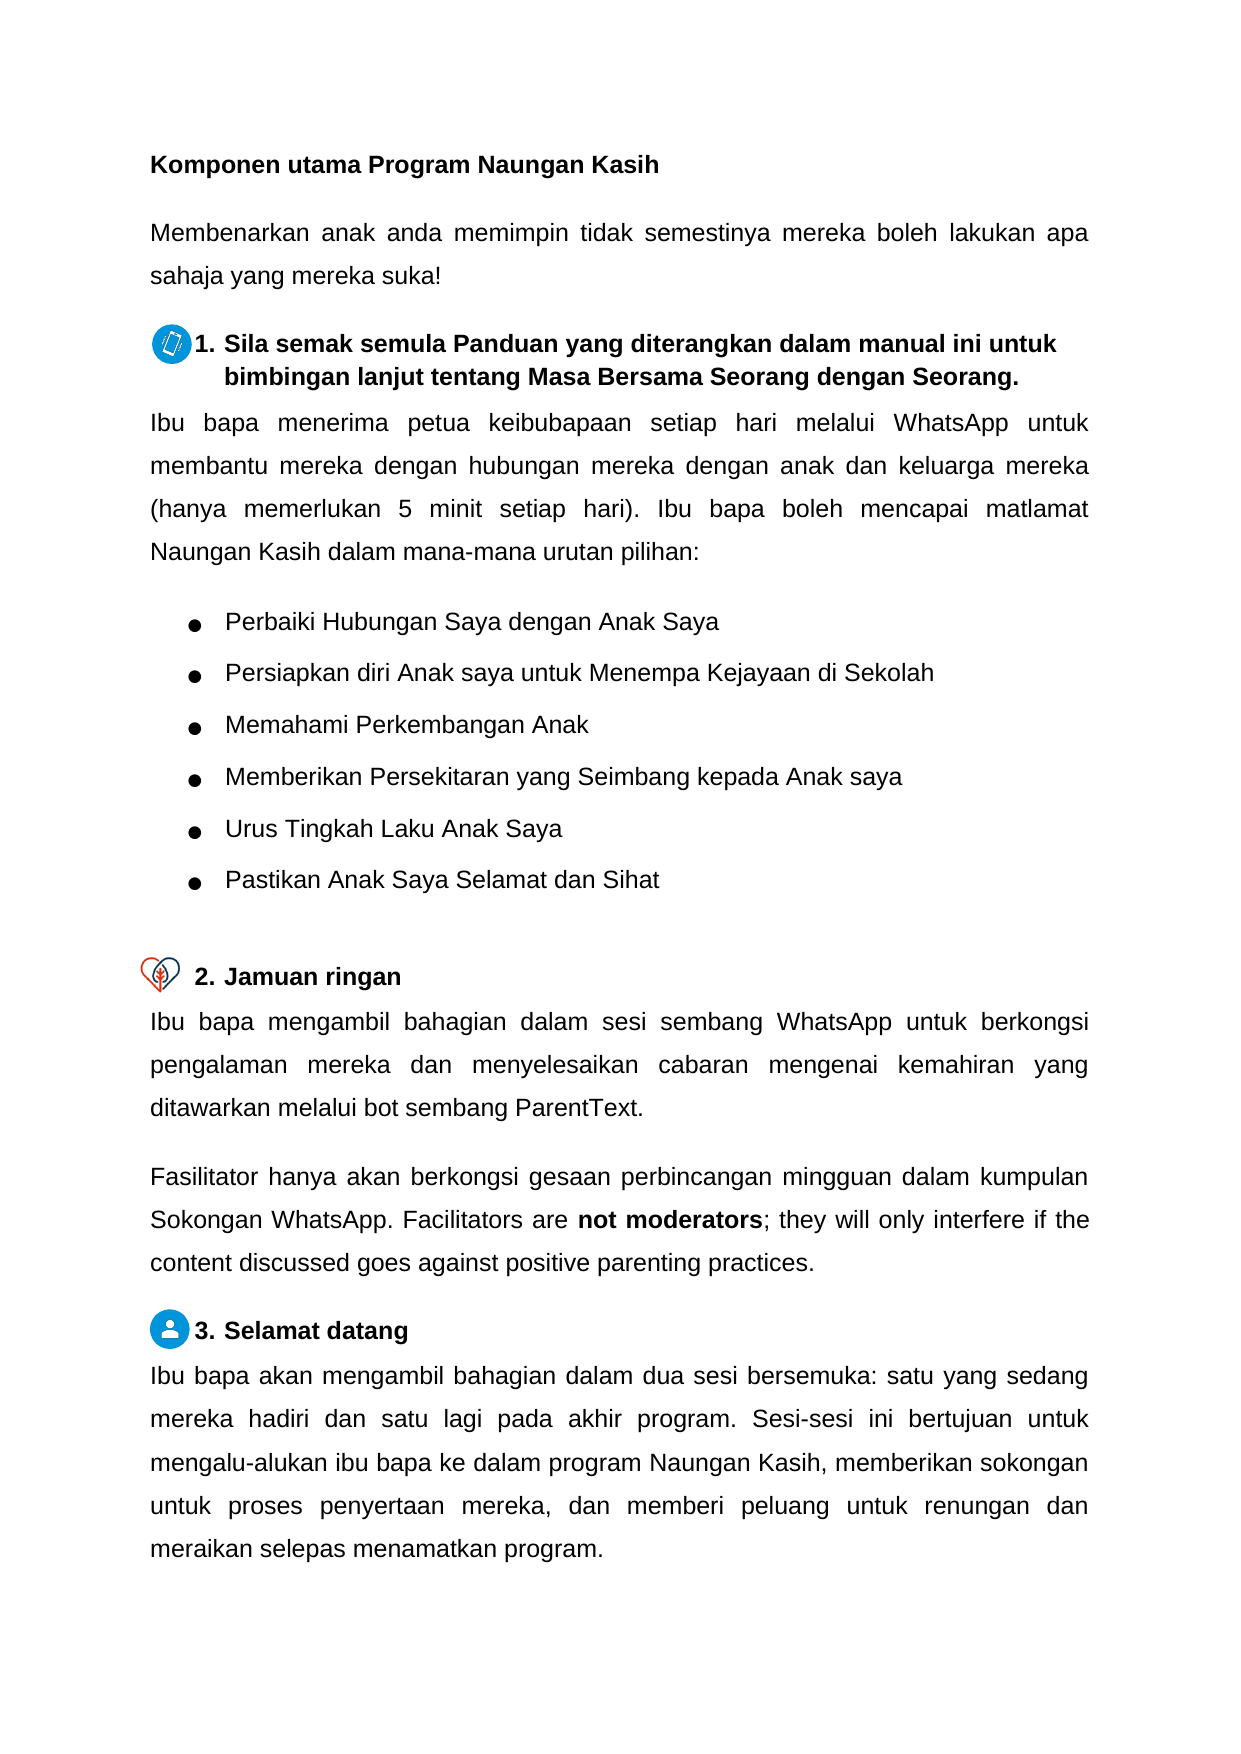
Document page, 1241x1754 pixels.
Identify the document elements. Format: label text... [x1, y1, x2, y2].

list Urus Tingkah Laku Anak Saya [187, 812, 1090, 847]
list Selamat datang [194, 1316, 1090, 1344]
text Ibu bapa menerima petua keibubapaan setiap hari melalui WhatsApp untuk membantu mereka dengan hubungan mereka dengan anak dan keluarga mereka (hanya memerlukan 5 minit setiap hari). Ibu bapa boleh mencapai matlamat Naungan Kasih dalam mana-mana urutan pilihan: [150, 408, 1090, 566]
list Memahami Perkembangan Anak [187, 709, 1090, 743]
list Jamuan ringan [194, 962, 1090, 990]
list Perbaiki Hubungan Saya dengan Anak Saya [187, 605, 1090, 639]
picture [162, 1330, 178, 1338]
text Ibu bapa mengambil bahagian dalam sesi sembang WhatsApp untuk berkongsi pengalaman mereka dan menyelesaikan cabaran mengenai kemahiran yang ditawarkan melalui bot sembang ParentText. [150, 1007, 1090, 1122]
list Persiapkan diri Anak saya untuk Menempa Kejayaan di Sekolah [187, 657, 1090, 691]
list Sila semak semula Panduan yang diterangkan dalam manual ini untuk bimbingan lanjut tentang Masa Bersama Seorang dengan Seorang. [194, 329, 1090, 391]
picture [134, 948, 186, 1001]
list Pastikan Anak Saya Selamat dan Sihat [187, 864, 1090, 898]
text Fasilitator hanya akan berkongsi gesaan perbincangan mingguan dalam kumpulan Sokongan WhatsApp. Facilitators are not moderators; they will only interfere if the content discussed goes against positive parenting practices. [150, 1161, 1090, 1276]
text Ibu bapa akan mengambil bahagian dalam dua sesi bersemuka: satu yang sedang mereka hadiri dan satu lagi pada akhir program. Sesi-sesi ini bertujuan untuk mengalu-alukan ibu bapa ke dalam program Naungan Kasih, memberikan sokongan untuk proses penyertaan mereka, dan memberi peluang untuk renungan dan meraikan selepas menamatkan program. [150, 1361, 1090, 1563]
text Komponen utama Program Naungan Kasih [150, 150, 1090, 179]
list Memberikan Persekitaran yang Seimbang kepada Anak saya [187, 761, 1090, 795]
text Membenarkan anak anda memimpin tidak semestinya mereka boleh lakukan apa sahaja yang mereka suka! [150, 218, 1090, 290]
